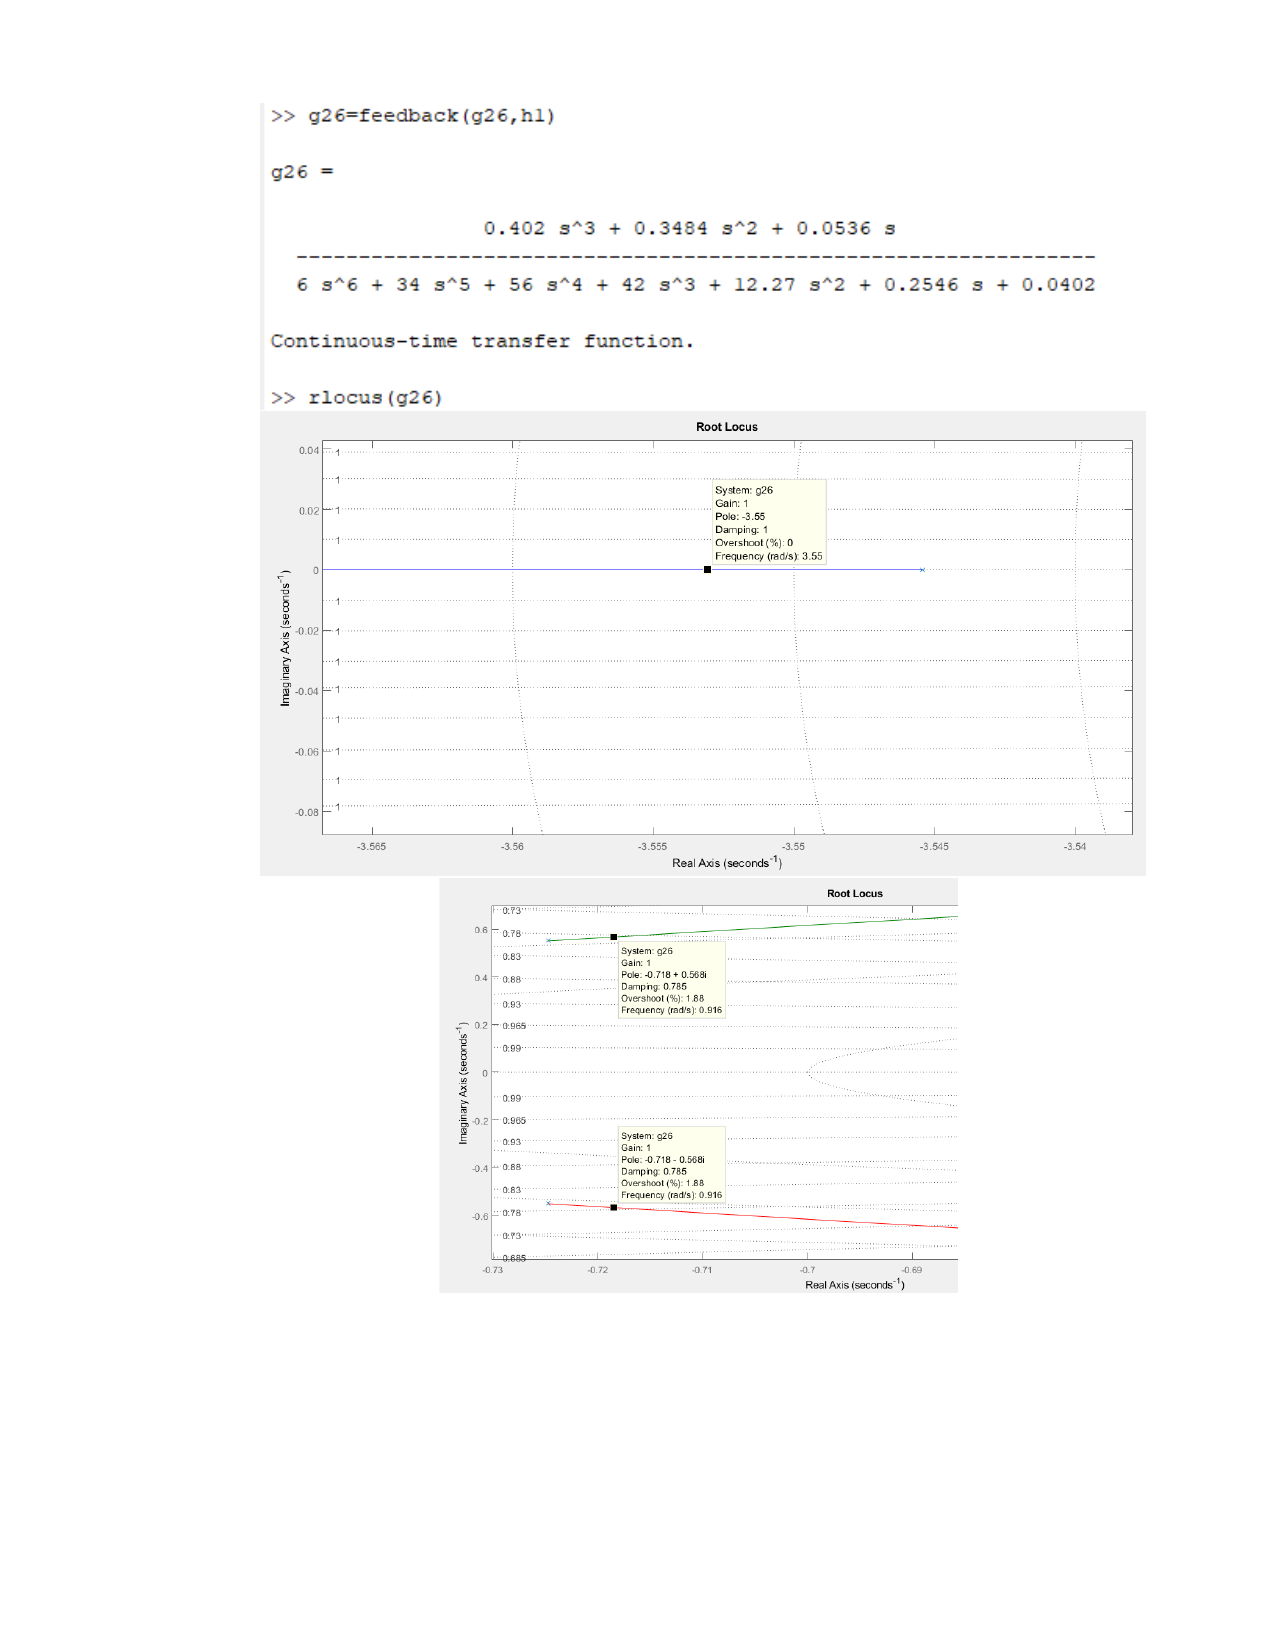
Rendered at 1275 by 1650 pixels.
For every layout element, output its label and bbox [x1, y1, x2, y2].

picture [260, 411, 1147, 876]
picture [260, 103, 1131, 410]
picture [439, 878, 958, 1293]
